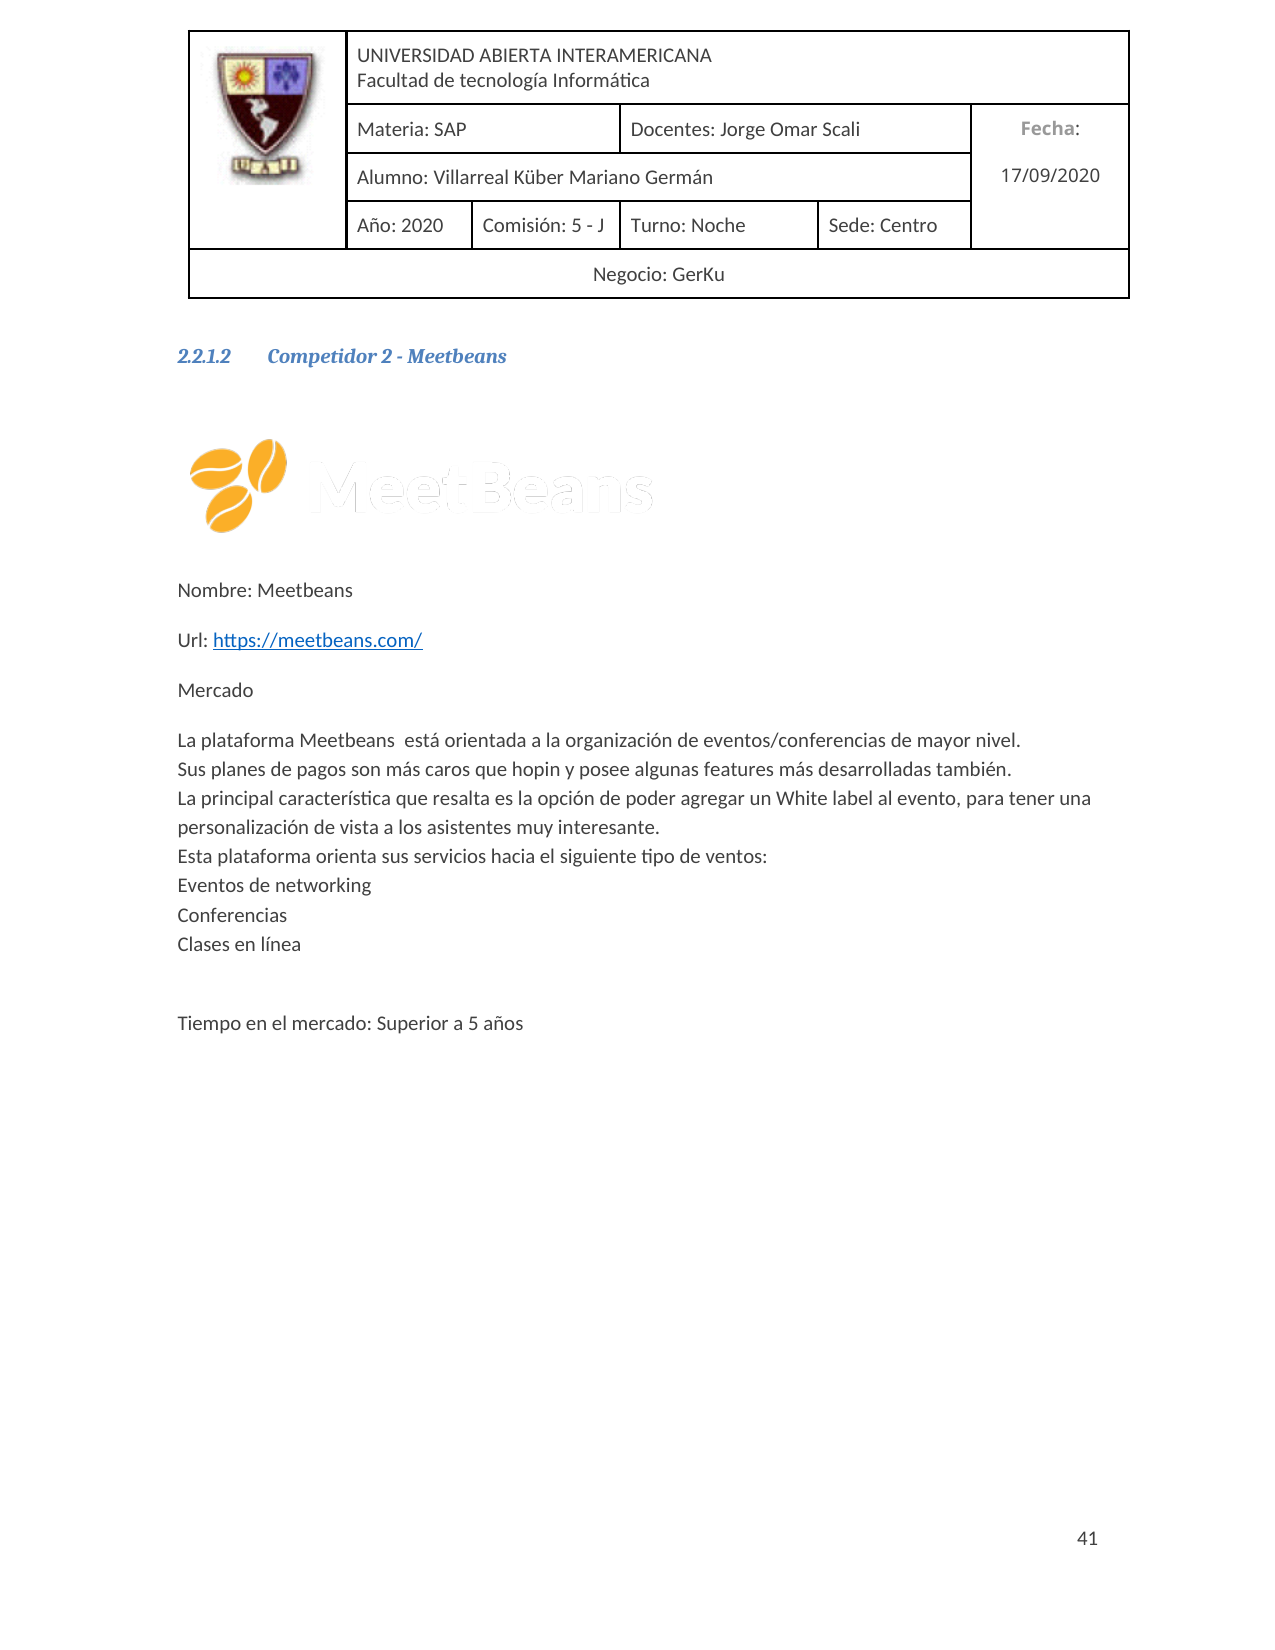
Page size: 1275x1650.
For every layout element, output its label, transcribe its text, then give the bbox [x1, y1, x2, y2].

picture [198, 42, 332, 192]
text Url: https://meetbeans.com/ [177, 627, 1098, 652]
text La plataforma Meetbeans está orientada a la organización de eventos/conferencias de mayor nivel. Sus planes de pagos son más caros que hopin y posee algunas features más desarrolladas también. La principal característica que resalta es la opción de poder agregar un White label al evento, para tener una personalización de vista a los asistentes muy interesante. Esta plataforma orienta sus servicios hacia el siguiente tipo de ventos: Eventos de networking Conferencias Clases en línea [177, 727, 1098, 986]
text Mercado [177, 677, 1098, 702]
subtitle Competidor 2 - Meetbeans [177, 345, 1098, 369]
picture [177, 425, 684, 553]
text Nombre: Meetbeans [177, 577, 1098, 602]
text Tiempo en el mercado: Superior a 5 años [177, 1010, 1098, 1036]
